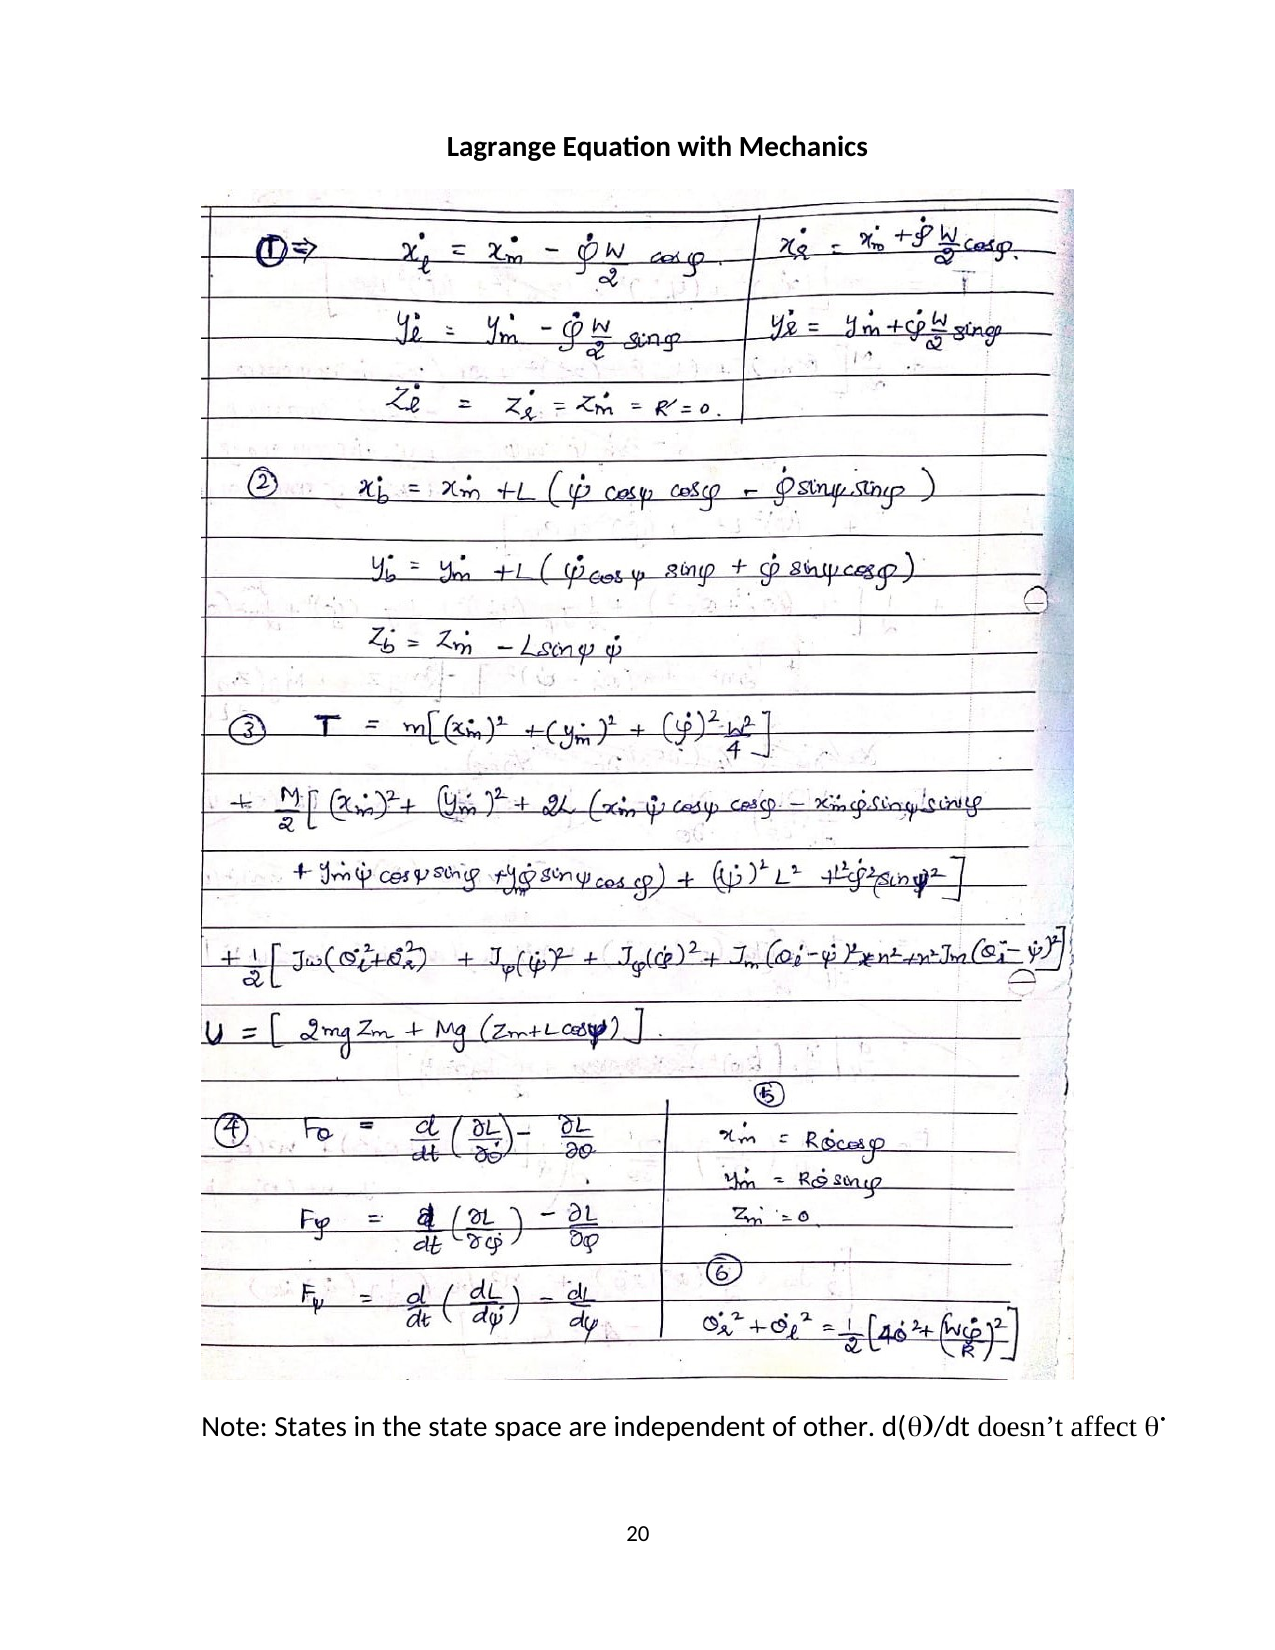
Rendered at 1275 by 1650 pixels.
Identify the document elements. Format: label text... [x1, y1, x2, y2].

picture [201, 189, 1074, 1380]
text Lagrange Equation with Mechanics [75, 128, 1200, 164]
text Note: States in the state space are independent of other. d(/dt doesn’t affect  [75, 1404, 1200, 1446]
